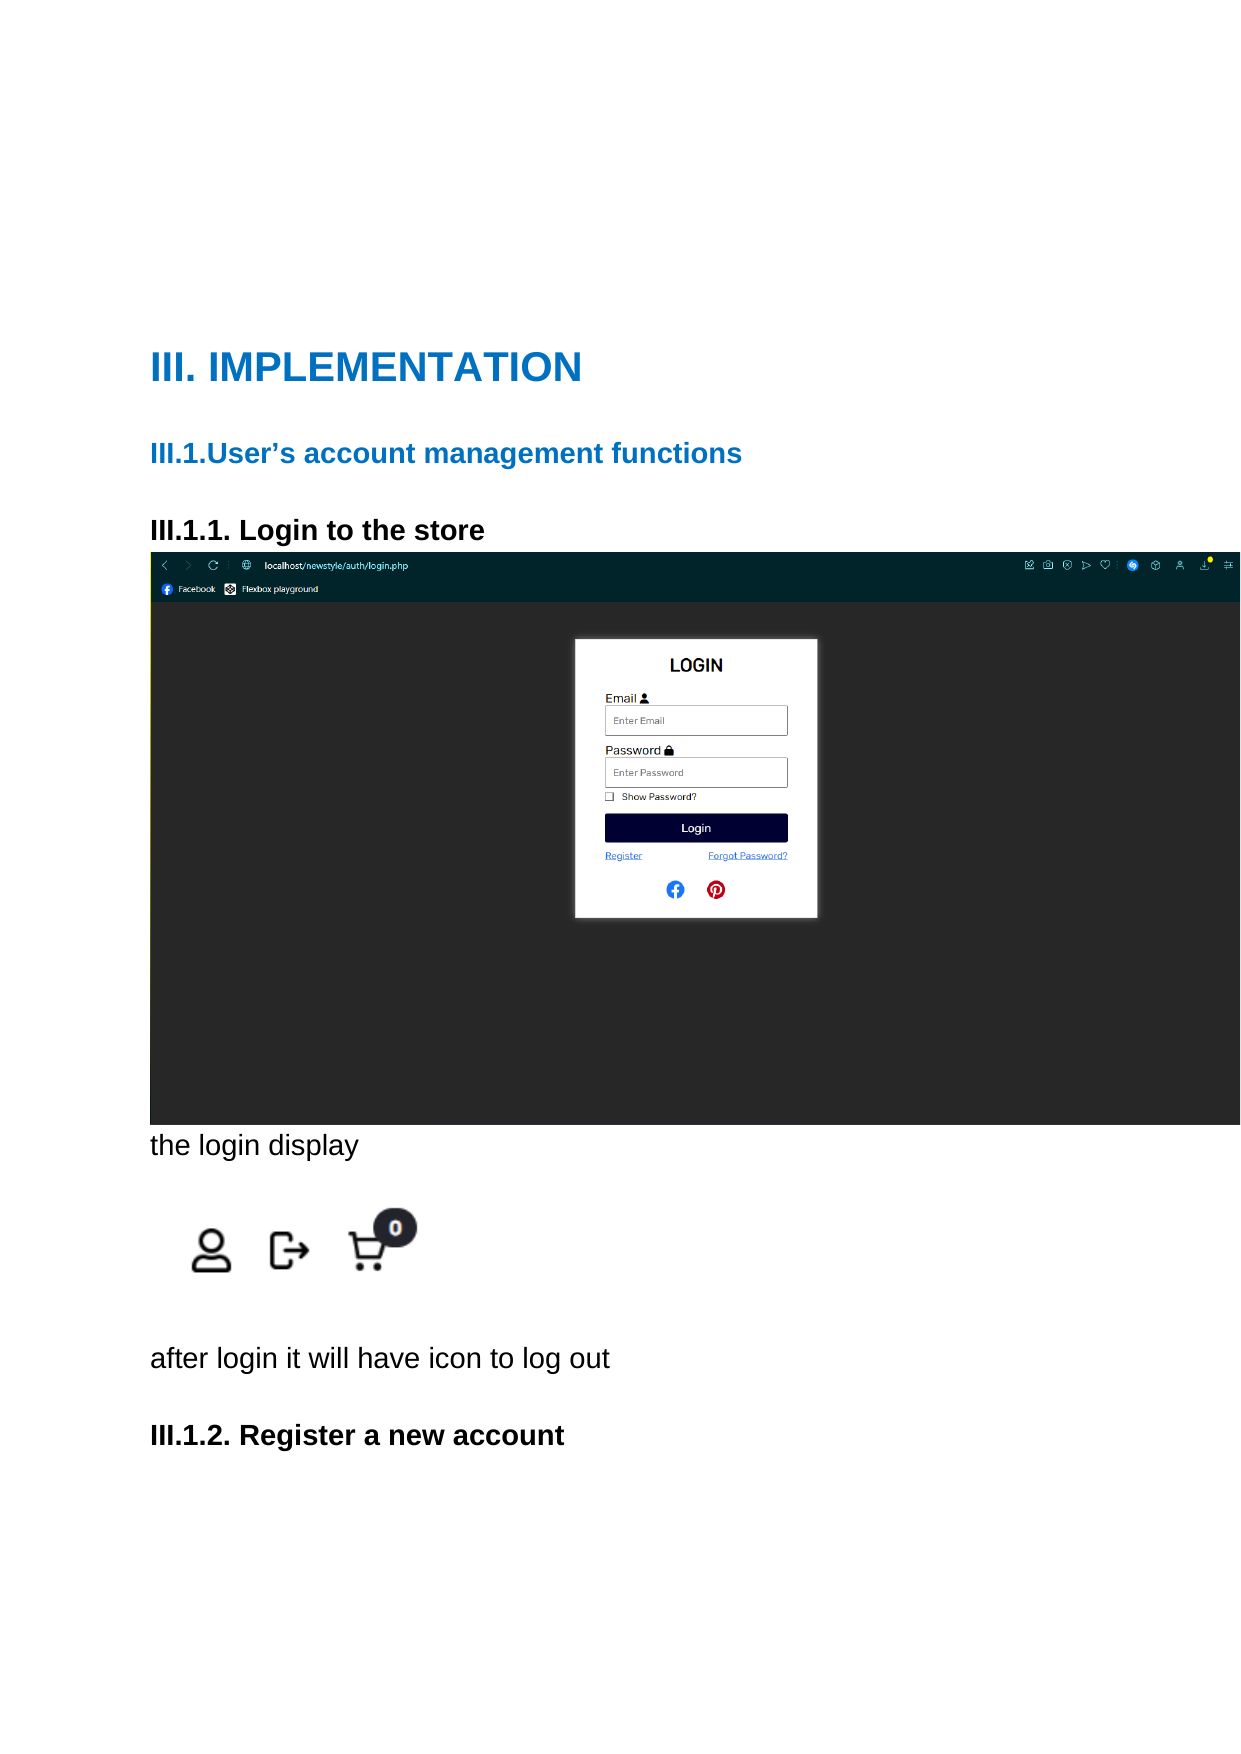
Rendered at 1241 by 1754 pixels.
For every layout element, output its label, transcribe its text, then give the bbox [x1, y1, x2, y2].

picture [150, 1166, 447, 1337]
text III. IMPLEMENTATION [150, 343, 1090, 391]
text III.1.2. Register a new account [150, 1418, 1090, 1452]
text III.1.User’s account management functions [150, 436, 1090, 470]
text after login it will have icon to log out [150, 1341, 1090, 1374]
text III.1.1. Login to the store [150, 513, 1090, 547]
picture [150, 552, 1241, 1125]
text the login display [150, 1128, 1090, 1162]
